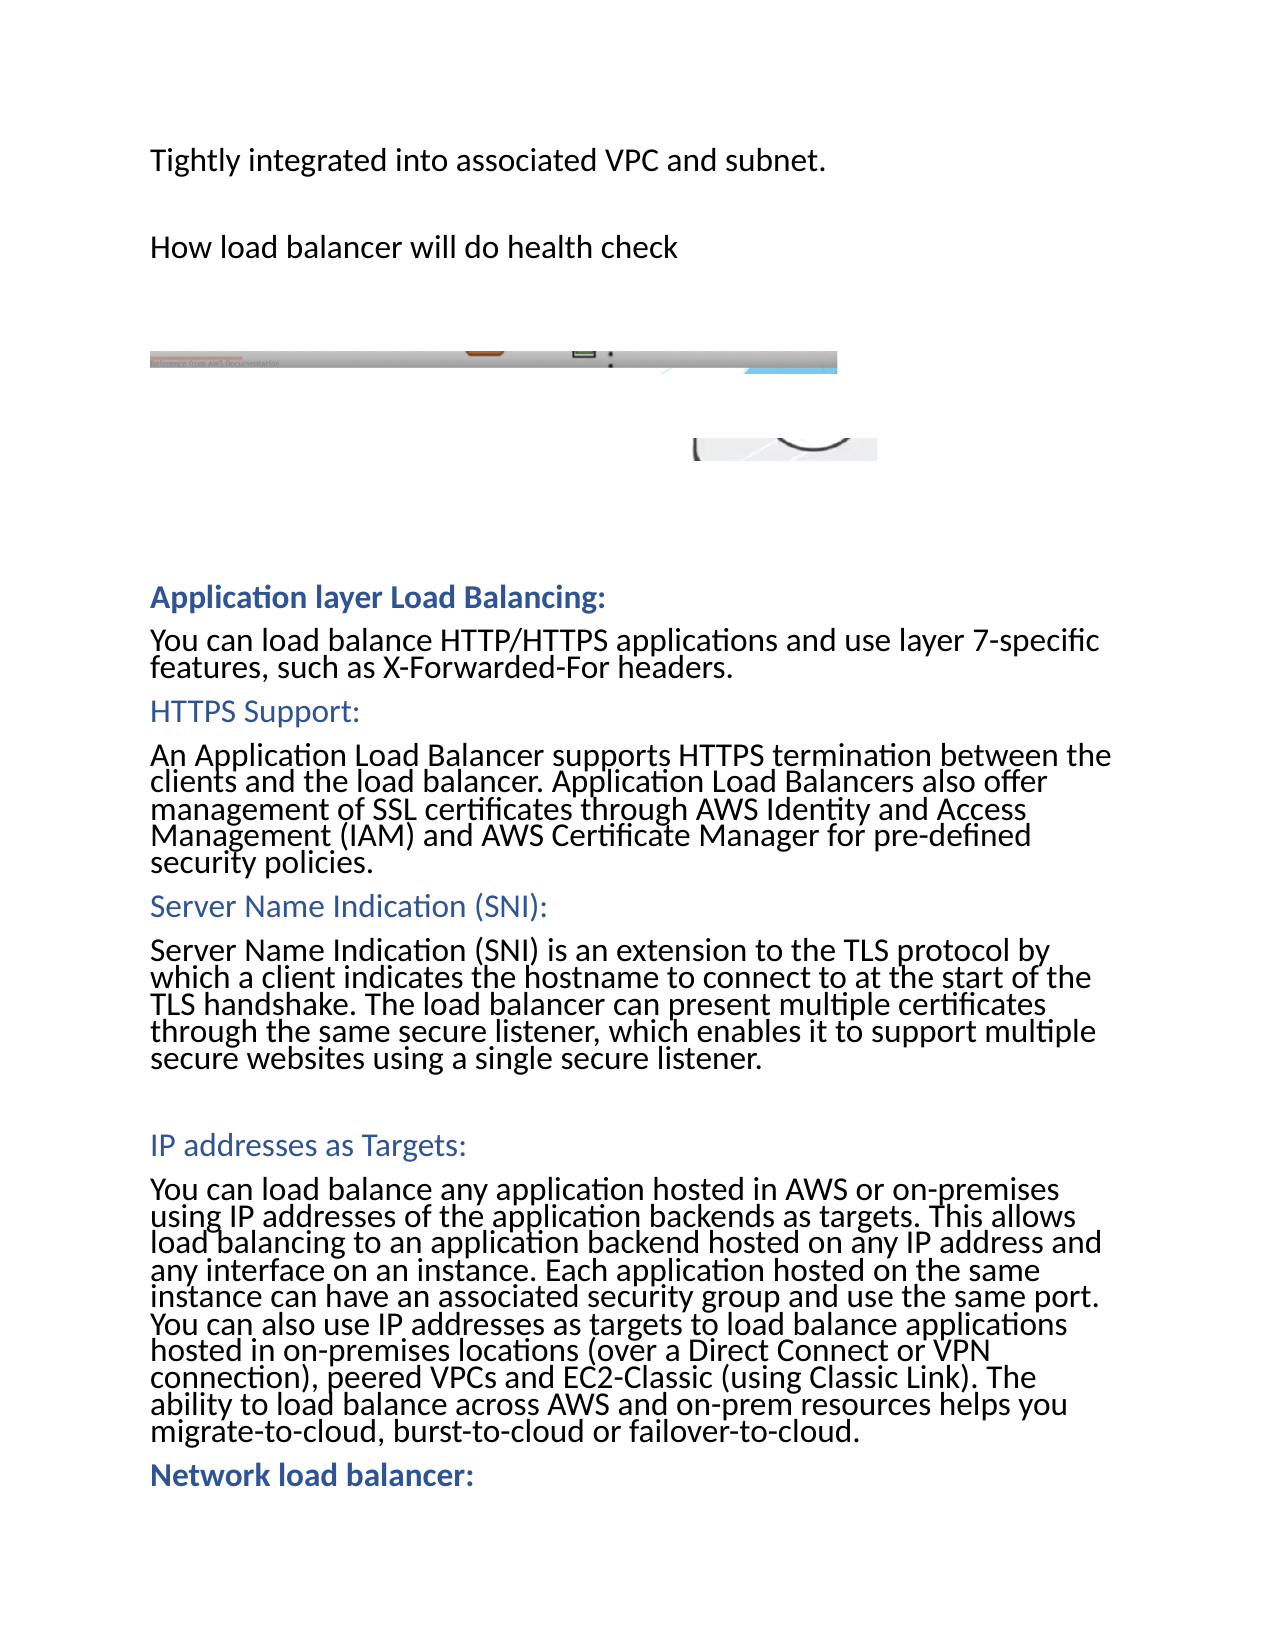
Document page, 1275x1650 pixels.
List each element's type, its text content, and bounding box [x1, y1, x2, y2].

text Network load balancer: [150, 1465, 1125, 1492]
text IP addresses as Targets: [150, 1135, 1125, 1162]
text An Application Load Balancer supports HTTPS termination between the clients and the load balancer. Application Load Balancers also offer management of SSL certificates through AWS Identity and Access Management (IAM) and AWS Certificate Manager for pre-defined security policies. [150, 744, 1125, 879]
text HTTPS Support: [150, 701, 1125, 728]
text You can load balance any application hosted in AWS or on-premises using IP addresses of the application backends as targets. This allows load balancing to an application backend hosted on any IP address and any interface on an instance. Each application hosted on the same instance can have an associated security group and use the same port. You can also use IP addresses as targets to load balance applications hosted in on-premises locations (over a Direct Connect or VPN connection), peered VPCs and EC2-Classic (using Classic Link). The ability to load balance across AWS and on-prem resources helps you migrate-to-cloud, burst-to-cloud or failover-to-cloud. [150, 1178, 1125, 1448]
text Application layer Load Balancing: [150, 586, 1125, 613]
text Tightly integrated into associated VPC and subnet. [150, 150, 1125, 177]
text Server Name Indication (SNI): [150, 896, 1125, 923]
text Server Name Indication (SNI) is an extension to the TLS protocol by which a client indicates the hostname to connect to at the start of the TLS handshake. The load balancer can present multiple certificates through the same secure listener, which enables it to support multiple secure websites using a single secure listener. [150, 939, 1125, 1074]
text You can load balance HTTP/HTTPS applications and use layer 7-specific features, such as X-Forwarded-For headers. [150, 630, 1125, 684]
text How load balancer will do health check [150, 237, 1125, 264]
